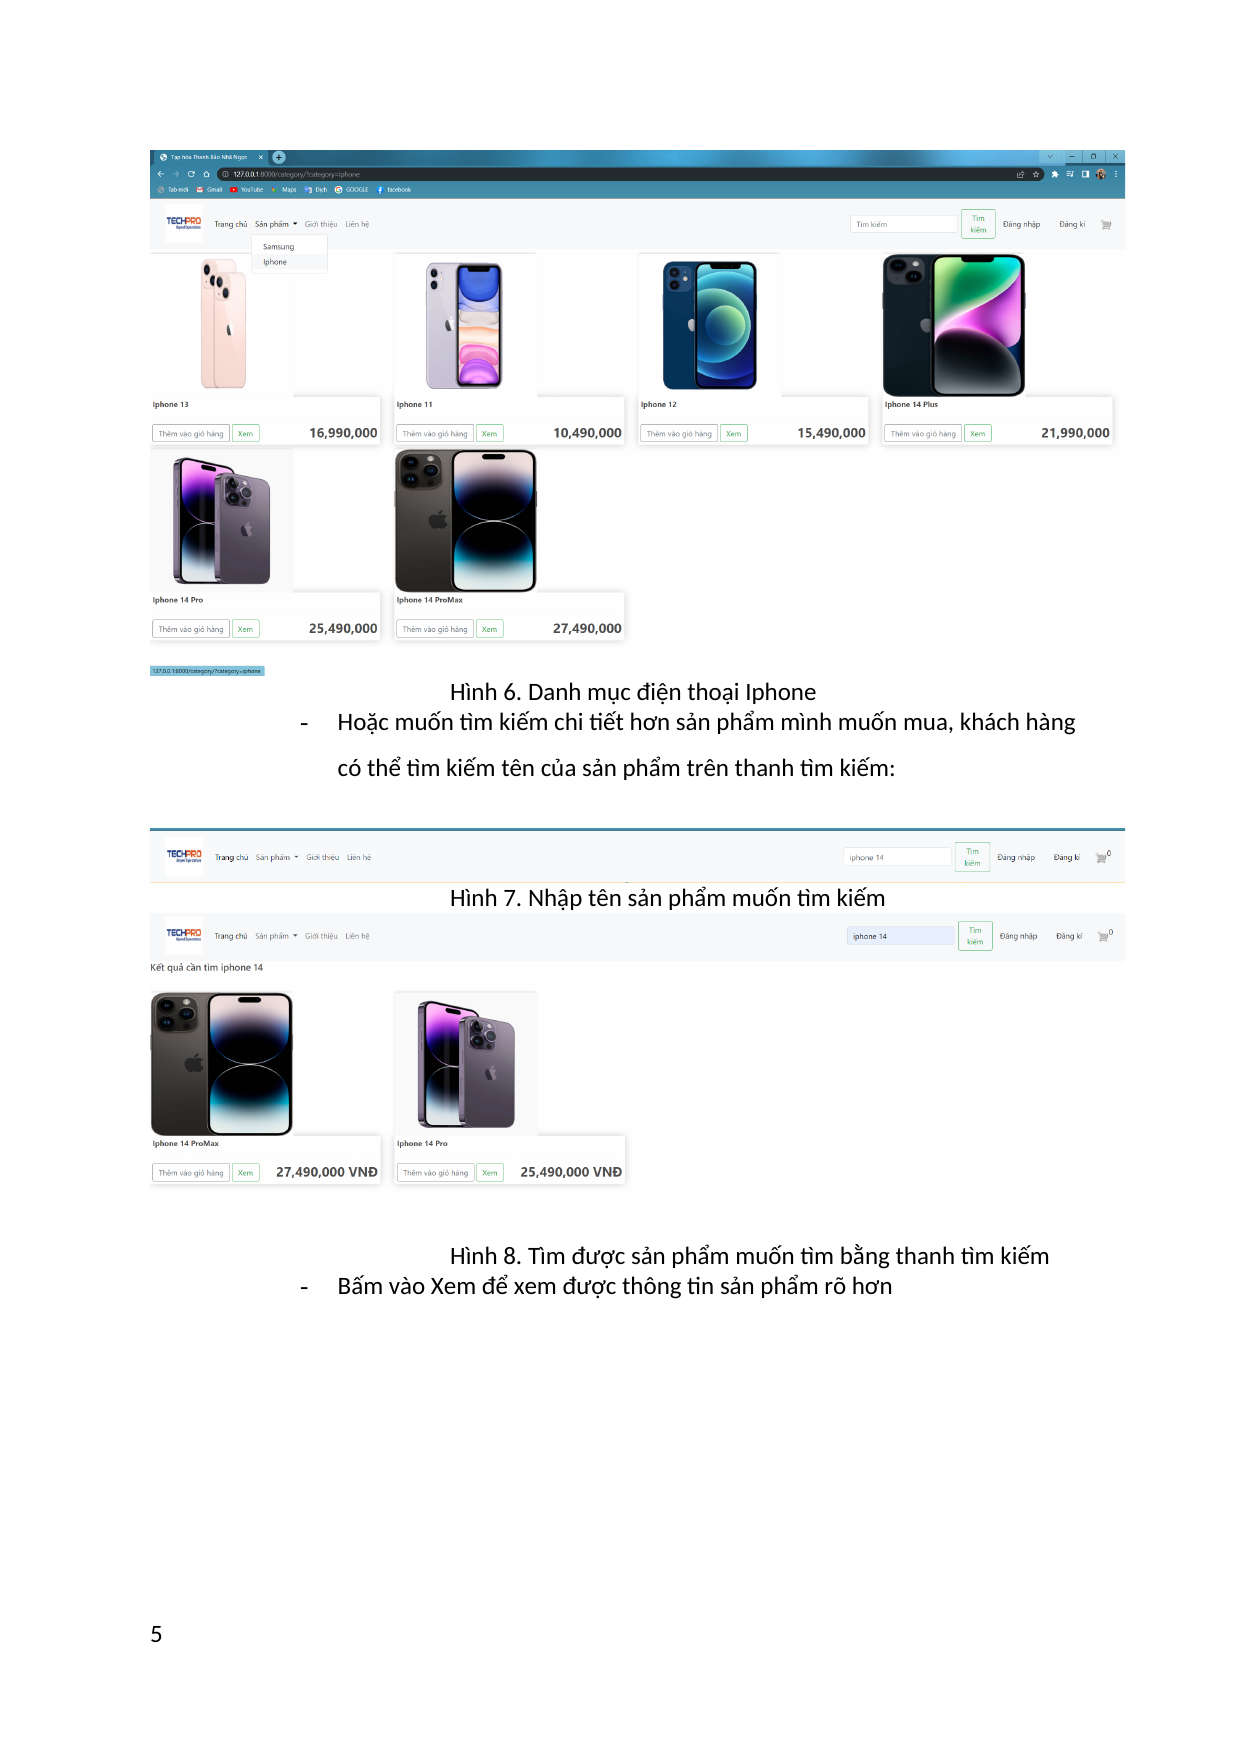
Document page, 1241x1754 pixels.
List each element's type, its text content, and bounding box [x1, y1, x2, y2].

list Bấm vào Xem để xem được thông tin sản phẩm rõ hơn [300, 1270, 1090, 1301]
list Hoặc muốn tìm kiếm chi tiết hơn sản phẩm mình muốn mua, khách hàng có thể tìm kiếm tên của sản phẩm trên thanh tìm kiếm: [300, 706, 1090, 783]
picture [150, 913, 1125, 1240]
text Hình 8. Tìm được sản phẩm muốn tìm bằng thanh tìm kiếm [150, 1240, 1090, 1270]
picture [150, 828, 1125, 883]
text Hình 6. Danh mục điện thoại Iphone [150, 676, 1090, 706]
text Hình 7. Nhập tên sản phẩm muốn tìm kiếm [450, 883, 1090, 913]
picture [150, 150, 1125, 676]
